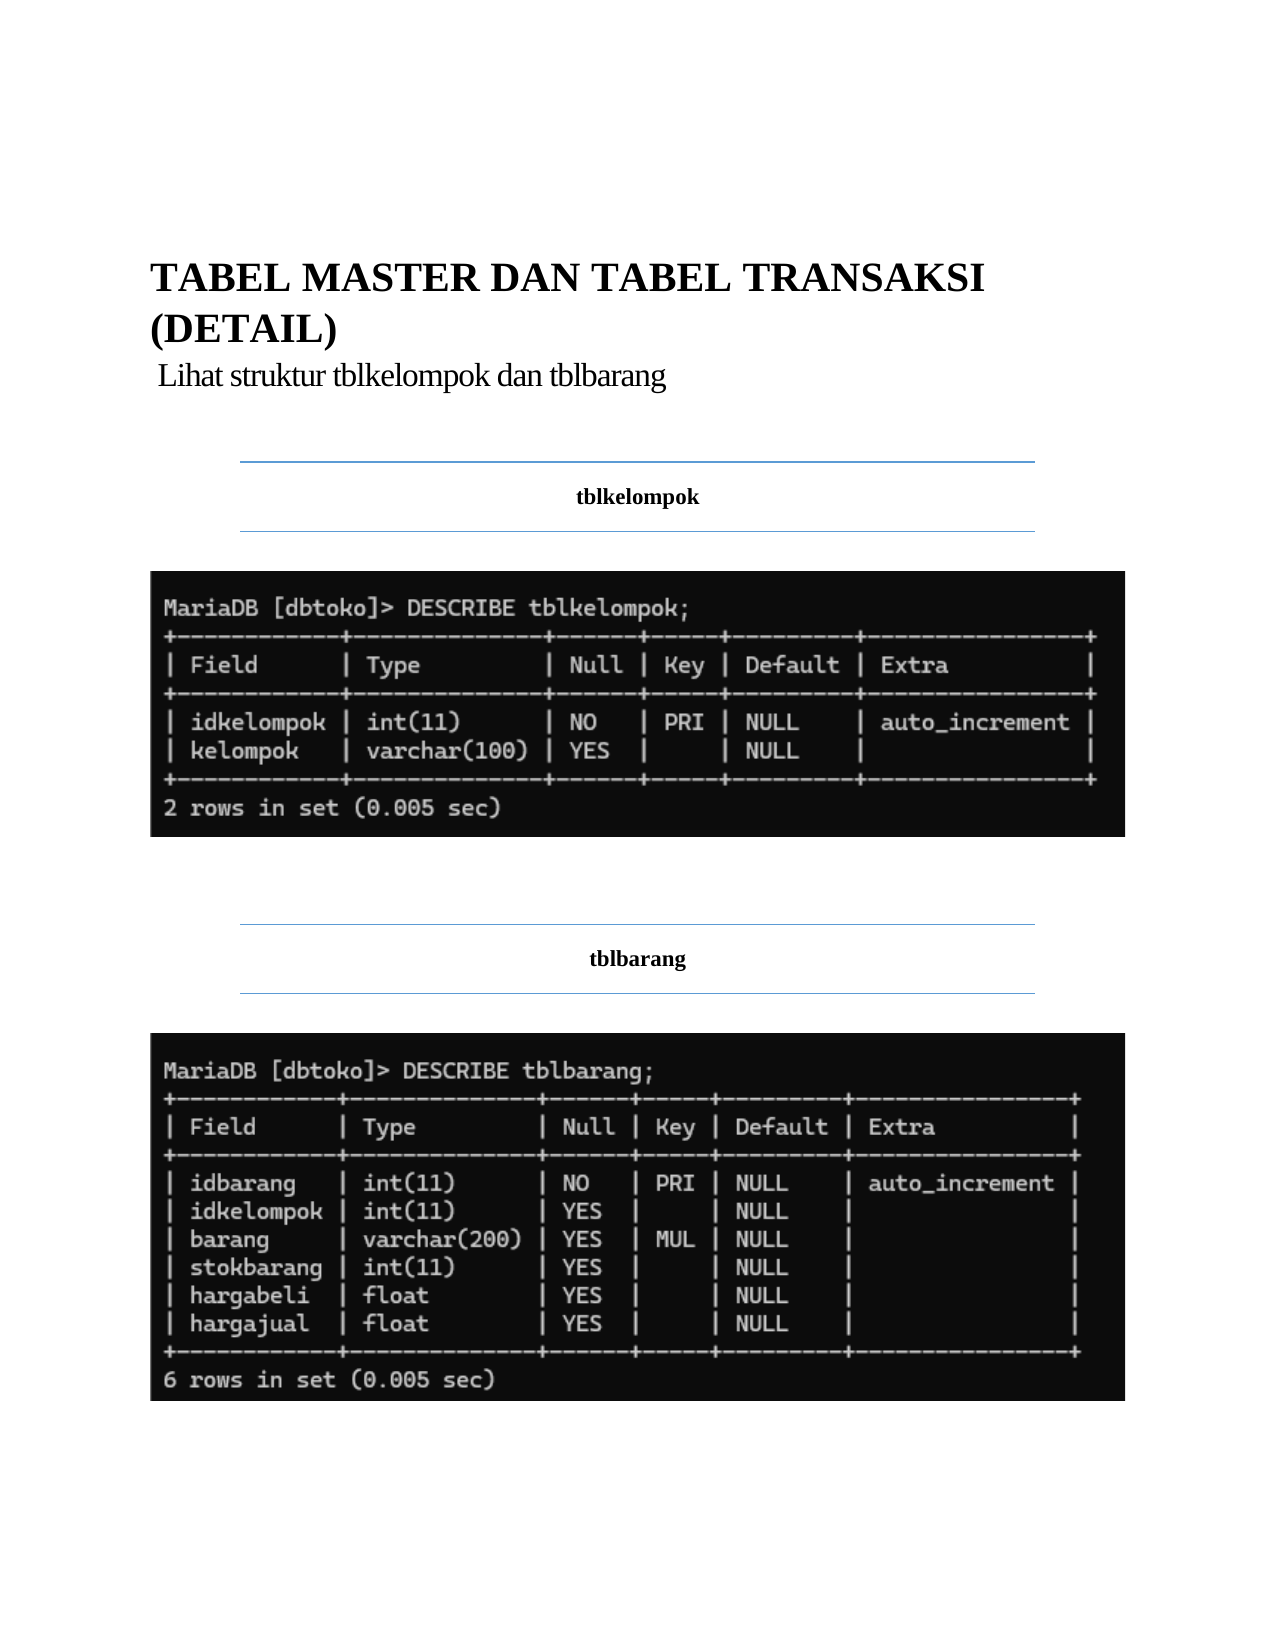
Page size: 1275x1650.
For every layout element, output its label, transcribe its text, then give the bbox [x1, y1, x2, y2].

picture [150, 1033, 1125, 1401]
picture [150, 571, 1125, 837]
title Lihat struktur tblkelompok dan tblbarang [150, 355, 1125, 394]
text tblkelompok [240, 463, 1035, 531]
text tblbarang [240, 925, 1035, 993]
subtitle TABEL MASTER DAN TABEL TRANSAKSI (DETAIL) [150, 252, 1125, 352]
